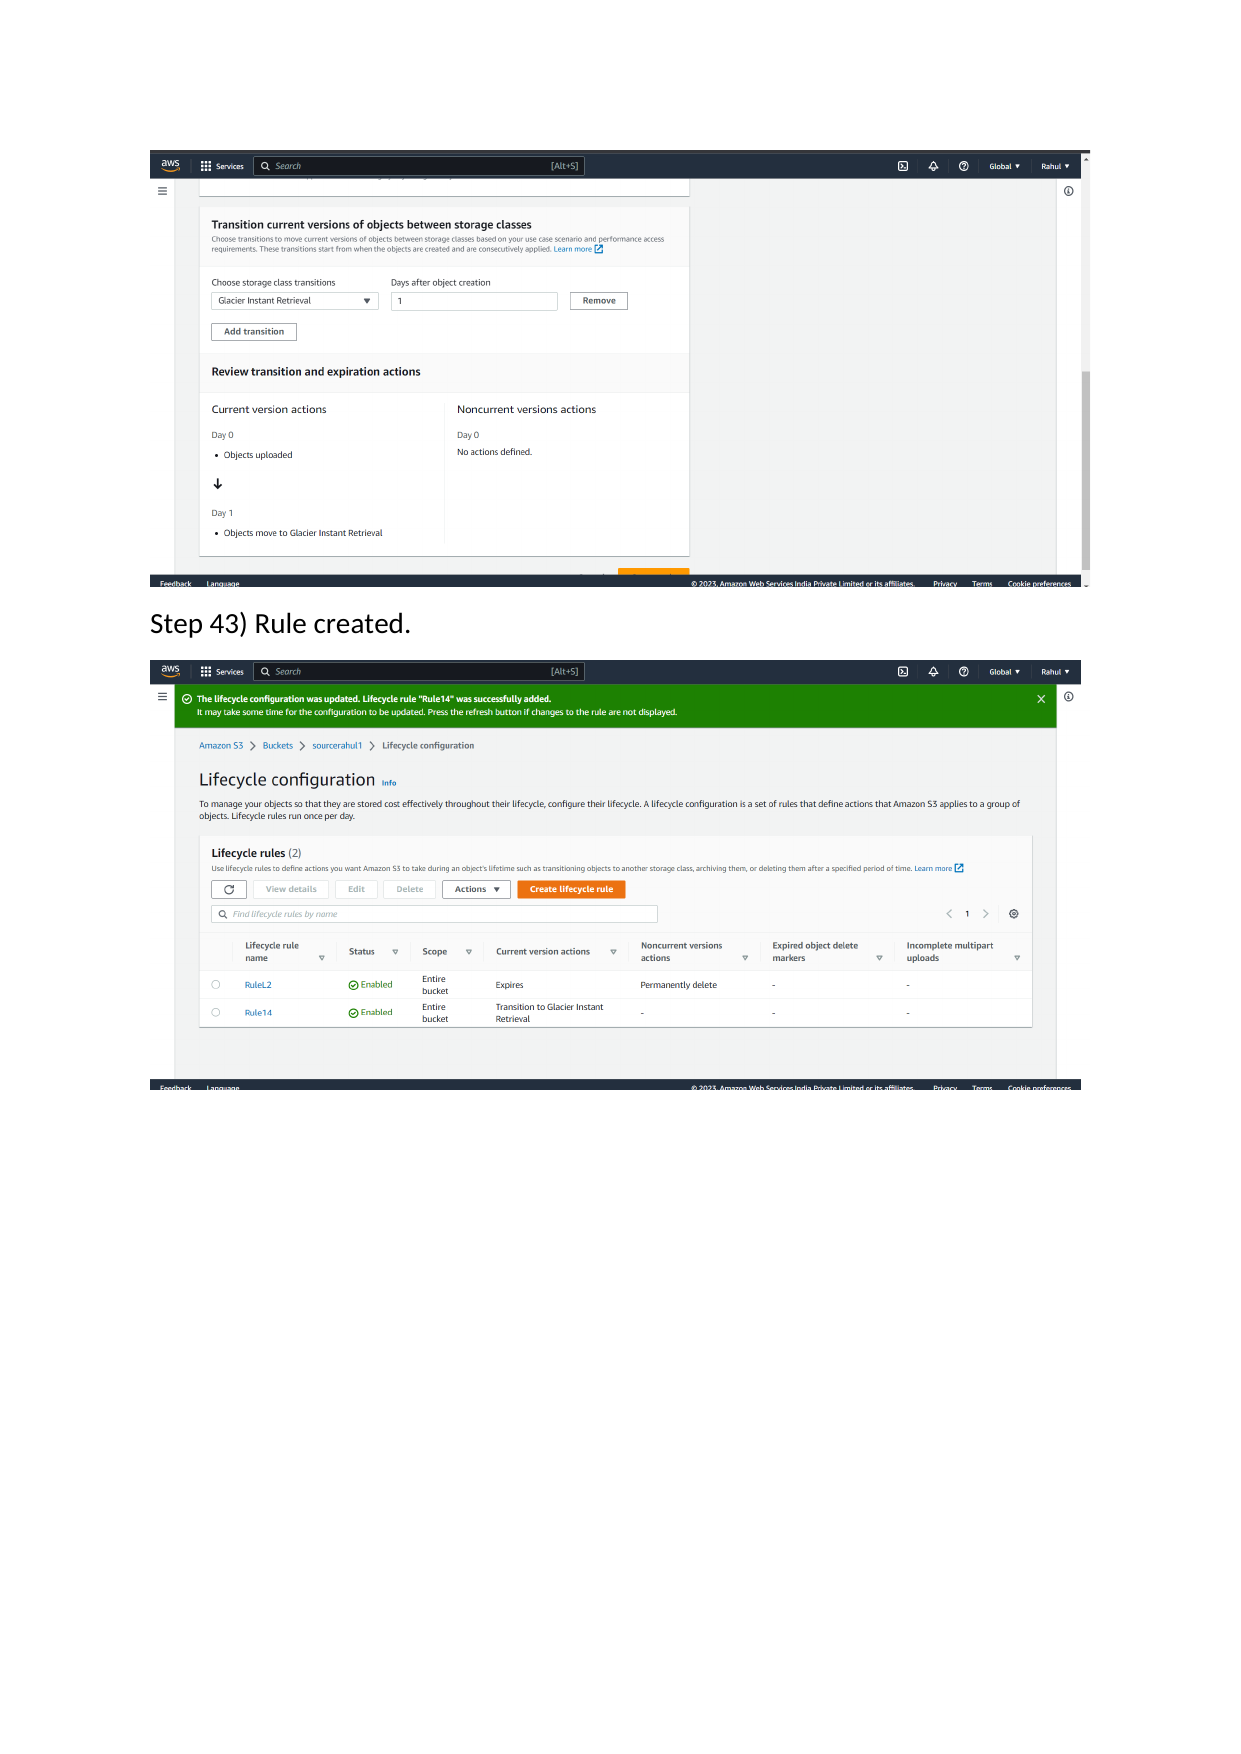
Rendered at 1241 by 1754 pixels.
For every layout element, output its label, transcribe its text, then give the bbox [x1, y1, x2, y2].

picture [150, 150, 1091, 587]
text Step 43) Rule created. [150, 605, 1090, 641]
picture [150, 660, 1091, 1090]
